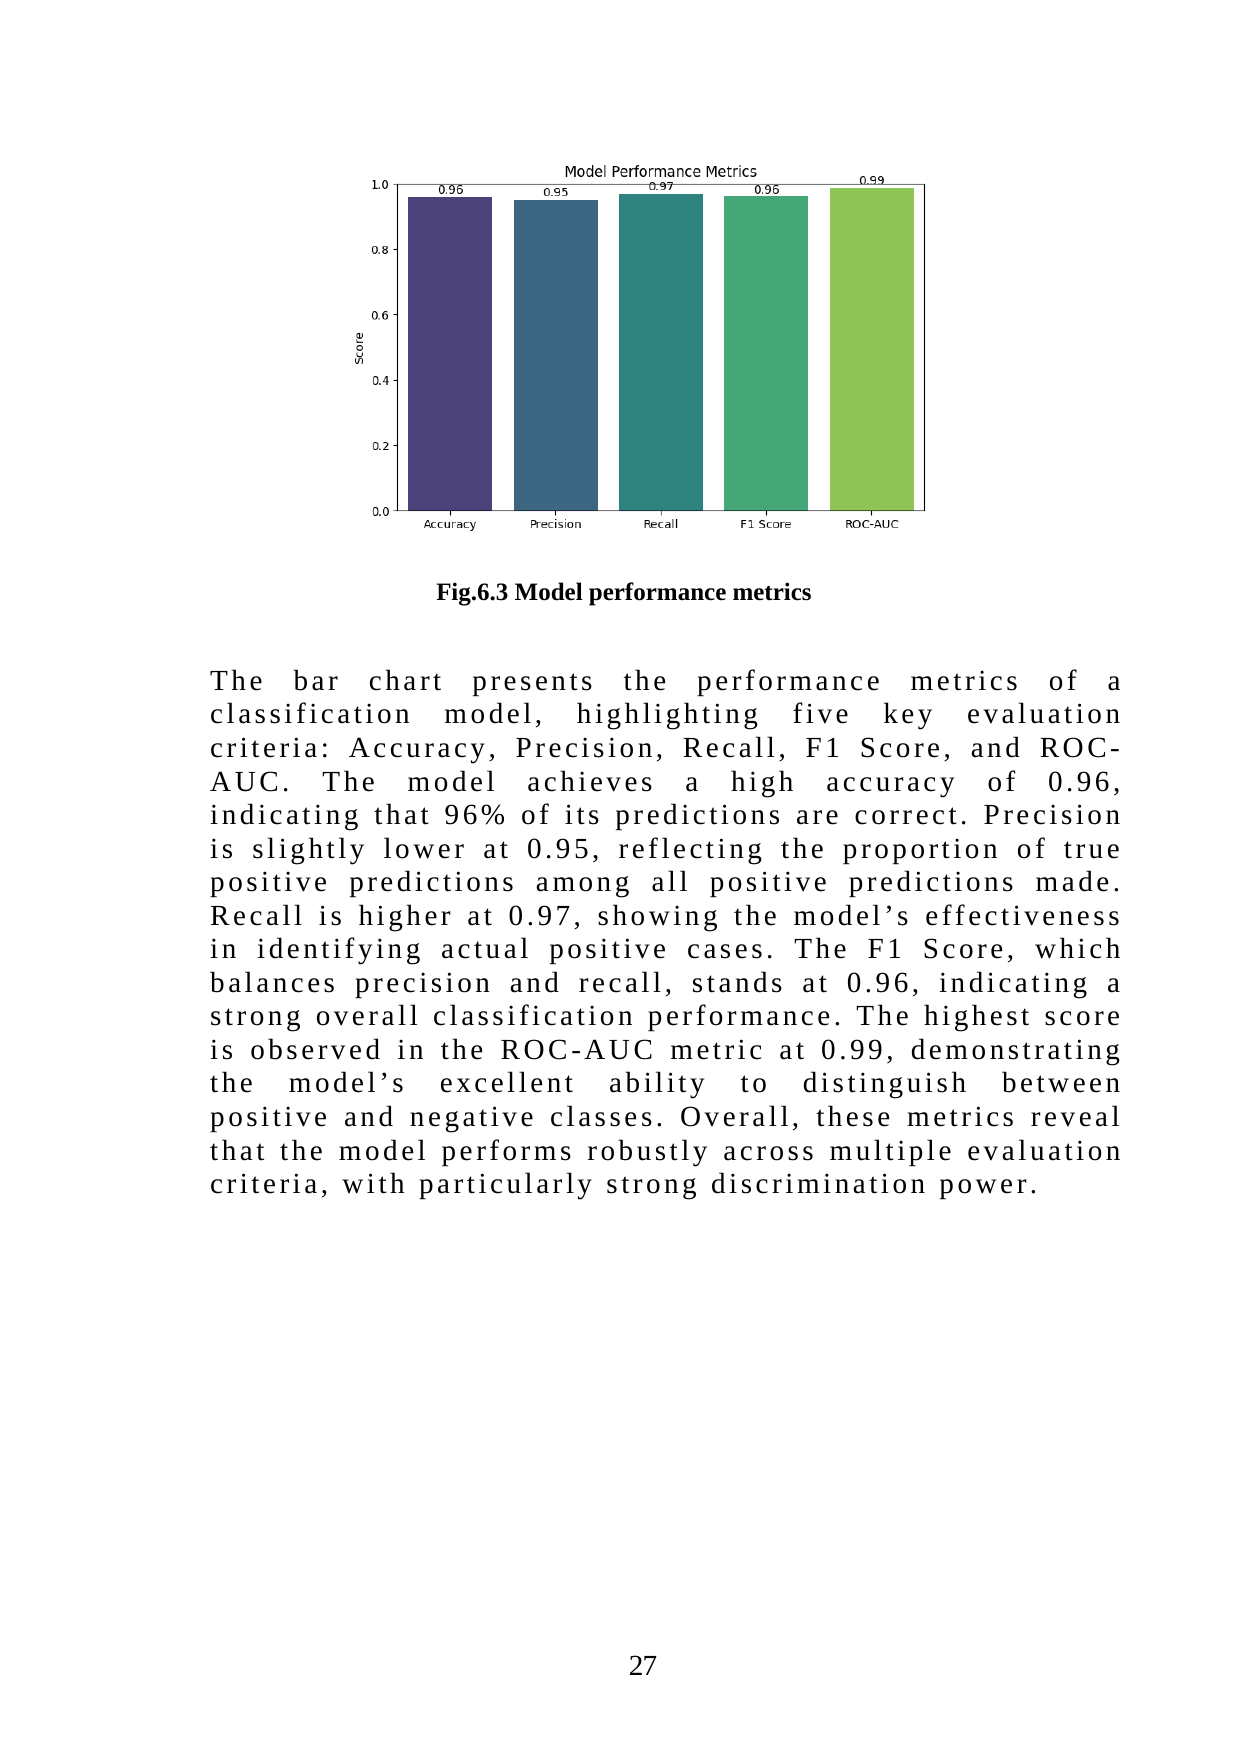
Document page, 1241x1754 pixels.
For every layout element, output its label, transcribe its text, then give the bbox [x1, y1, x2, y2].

subtitle The bar chart presents the performance metrics of a classification model, highlighting five key evaluation criteria: Accuracy, Precision, Recall, F1 Score, and ROC-AUC. The model achieves a high accuracy of 0.96, indicating that 96% of its predictions are correct. Precision is slightly lower at 0.95, reflecting the proportion of true positive predictions among all positive predictions made. Recall is higher at 0.97, showing the model’s effectiveness in identifying actual positive cases. The F1 Score, which balances precision and recall, stands at 0.96, indicating a strong overall classification performance. The highest score is observed in the ROC-AUC metric at 0.99, demonstrating the model’s excellent ability to distinguish between positive and negative classes. Overall, these metrics reveal that the model performs robustly across multiple evaluation criteria, with particularly strong discrimination power. [210, 634, 1122, 1200]
subtitle Fig.6.3 Model performance metrics [210, 577, 1122, 606]
picture [345, 156, 932, 539]
